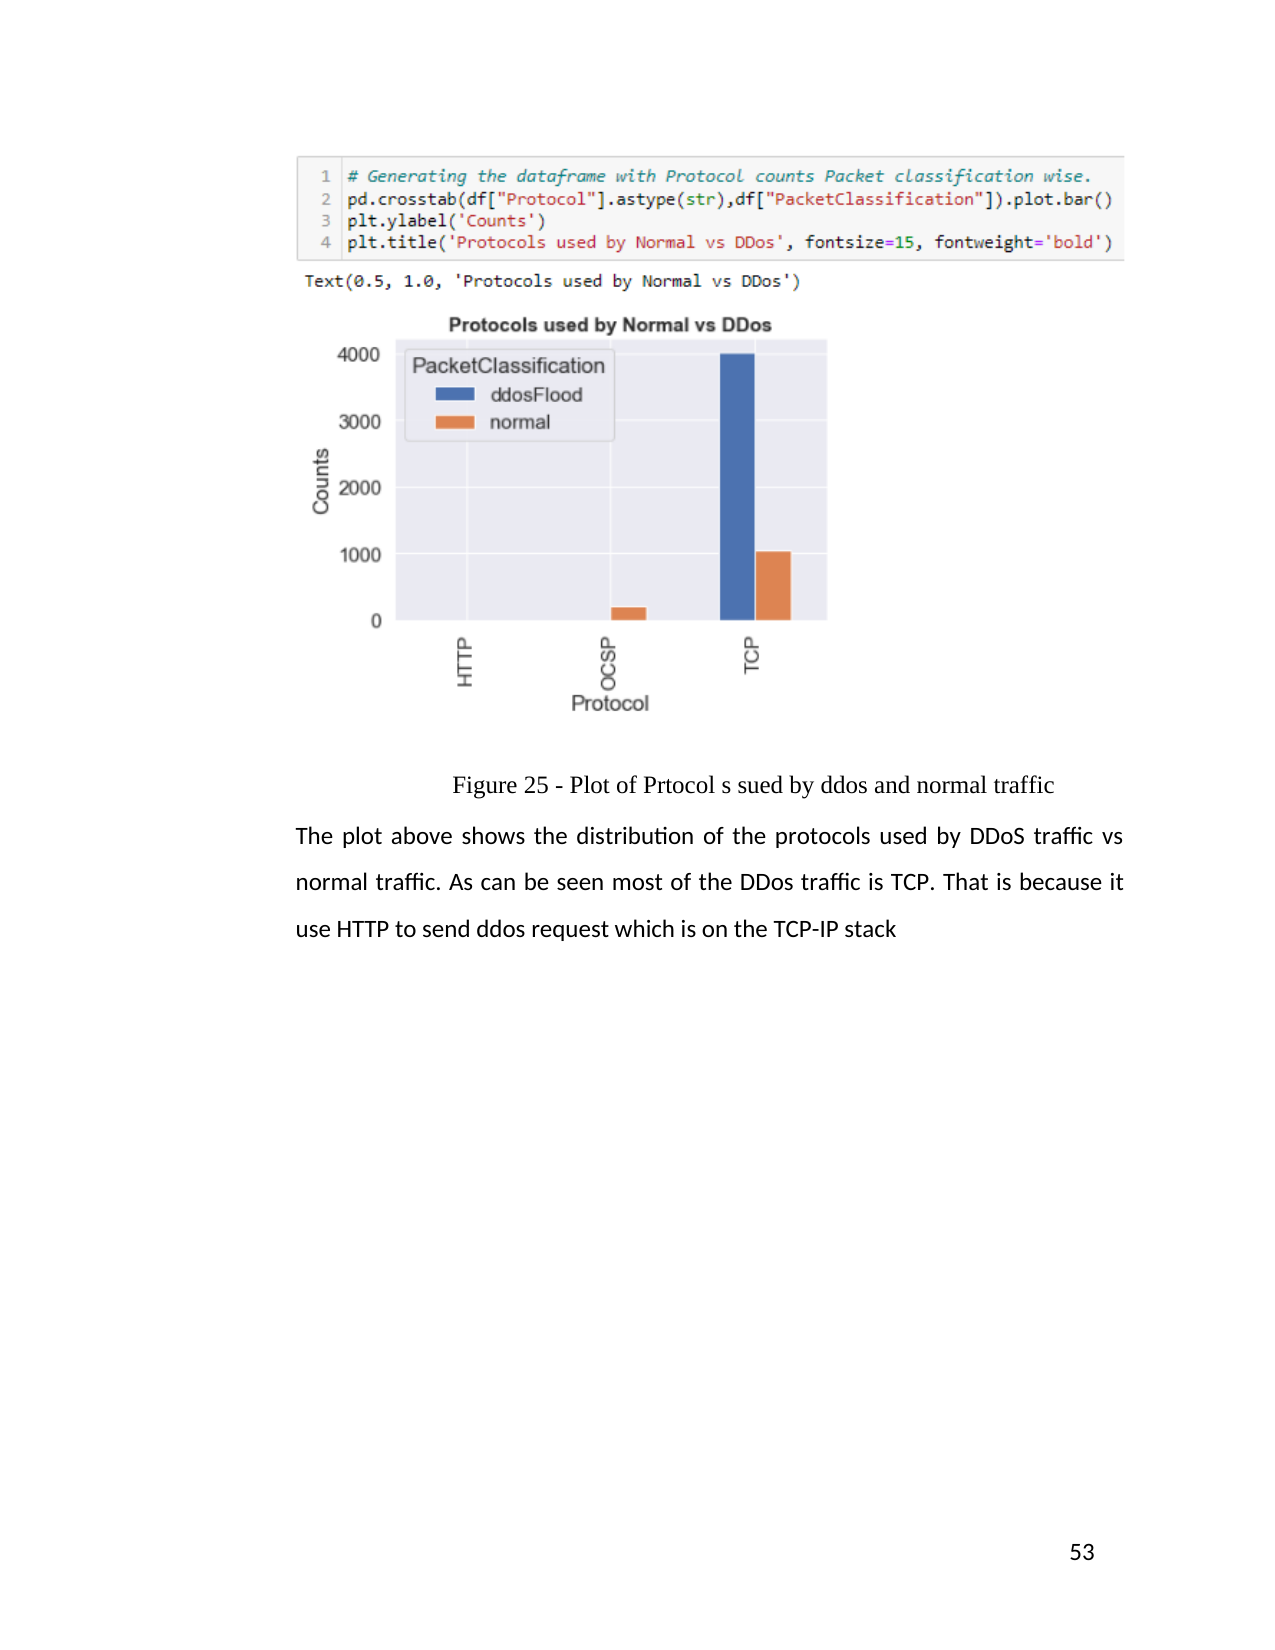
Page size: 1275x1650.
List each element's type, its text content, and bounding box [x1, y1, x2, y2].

picture [294, 150, 1125, 724]
text The plot above shows the distribution of the protocols used by DDoS traffic vs normal traffic. As can be seen most of the DDos traffic is TCP. That is because it use HTTP to send ddos request which is on the TCP-IP stack [295, 820, 1125, 943]
